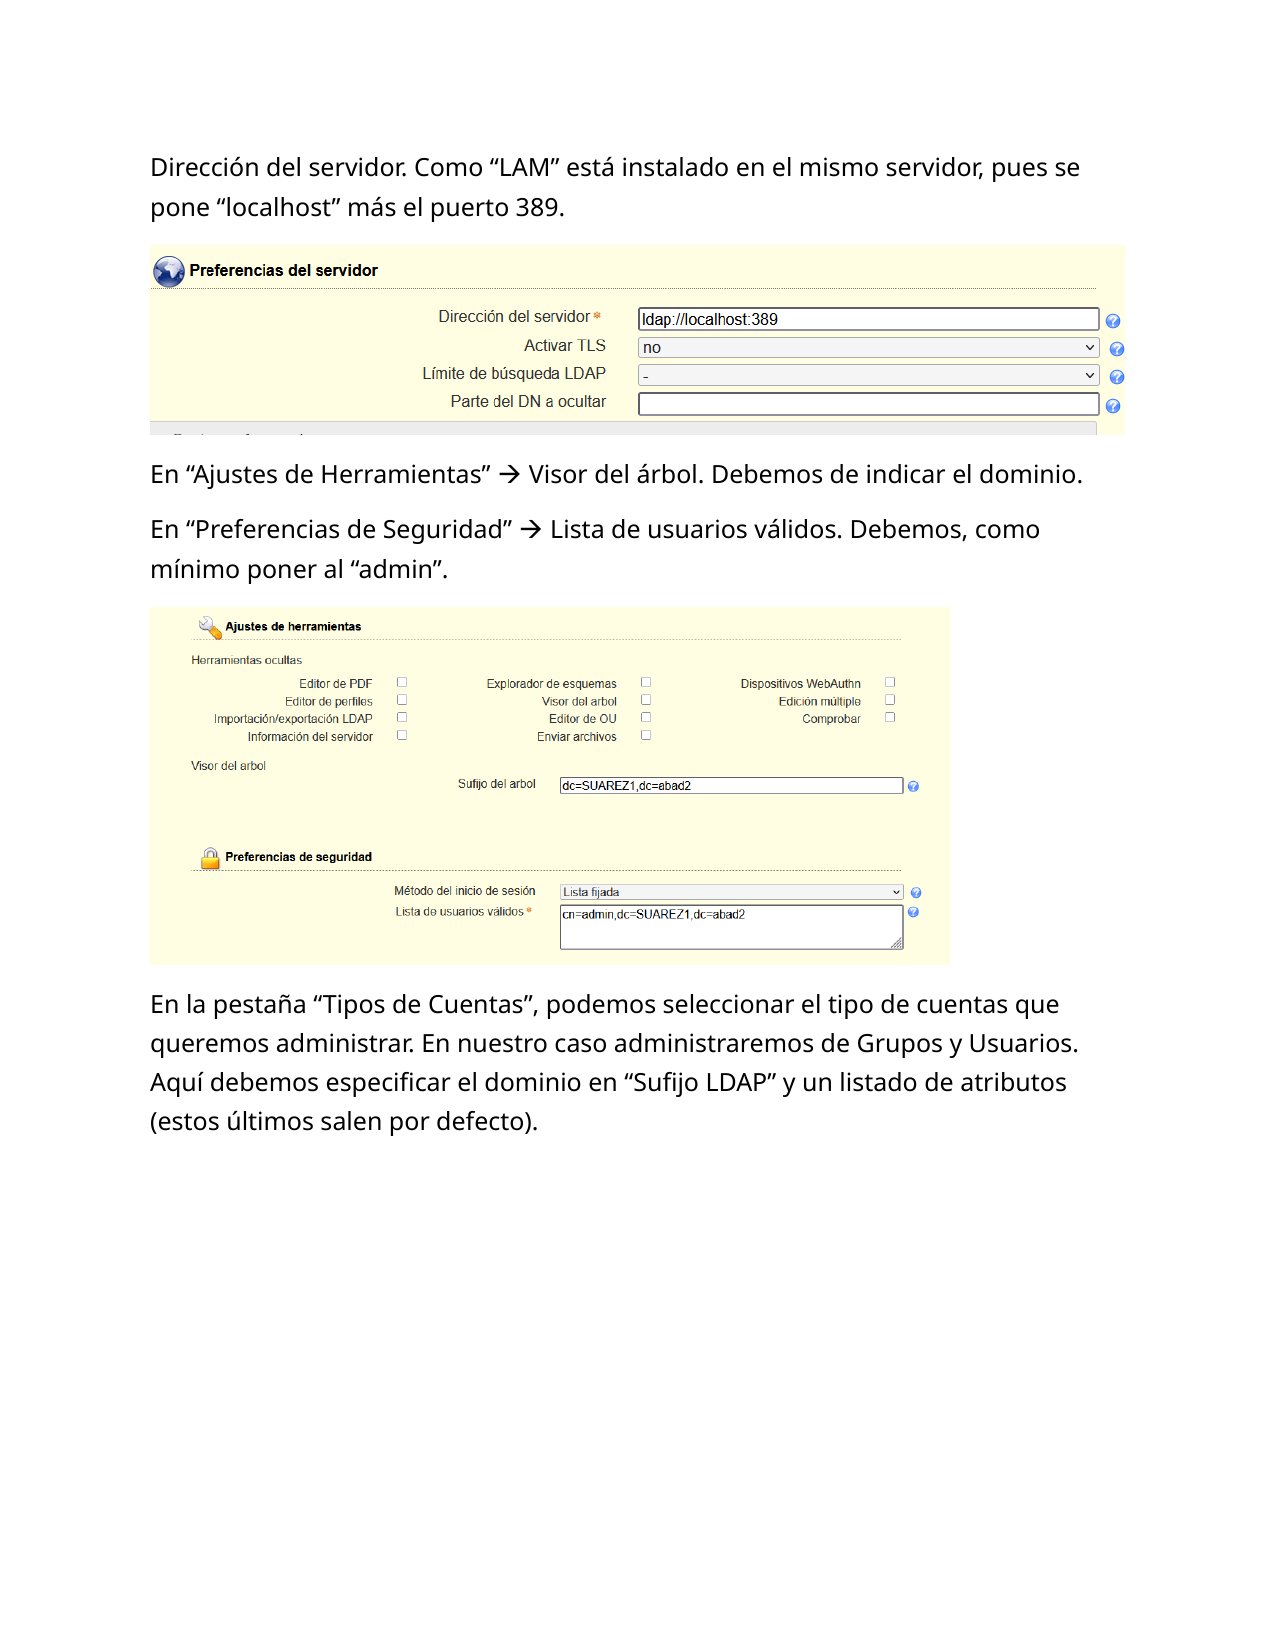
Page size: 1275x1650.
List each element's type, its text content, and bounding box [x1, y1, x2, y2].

text En “Preferencias de Seguridad” Lista de usuarios válidos. Debemos, como mínimo poner al “admin”. [150, 512, 1125, 585]
picture [150, 607, 951, 965]
text Dirección del servidor. Como “LAM” está instalado en el mismo servidor, pues se pone “localhost” más el puerto 389. [150, 150, 1125, 223]
text En la pestaña “Tipos de Cuentas”, podemos seleccionar el tipo de cuentas que queremos administrar. En nuestro caso administraremos de Grupos y Usuarios. Aquí debemos especificar el dominio en “Sufijo LDAP” y un listado de atributos (estos últimos salen por defecto). [150, 986, 1125, 1138]
picture [150, 245, 1125, 435]
text En “Ajustes de Herramientas” Visor del árbol. Debemos de indicar el dominio. [150, 456, 1125, 490]
